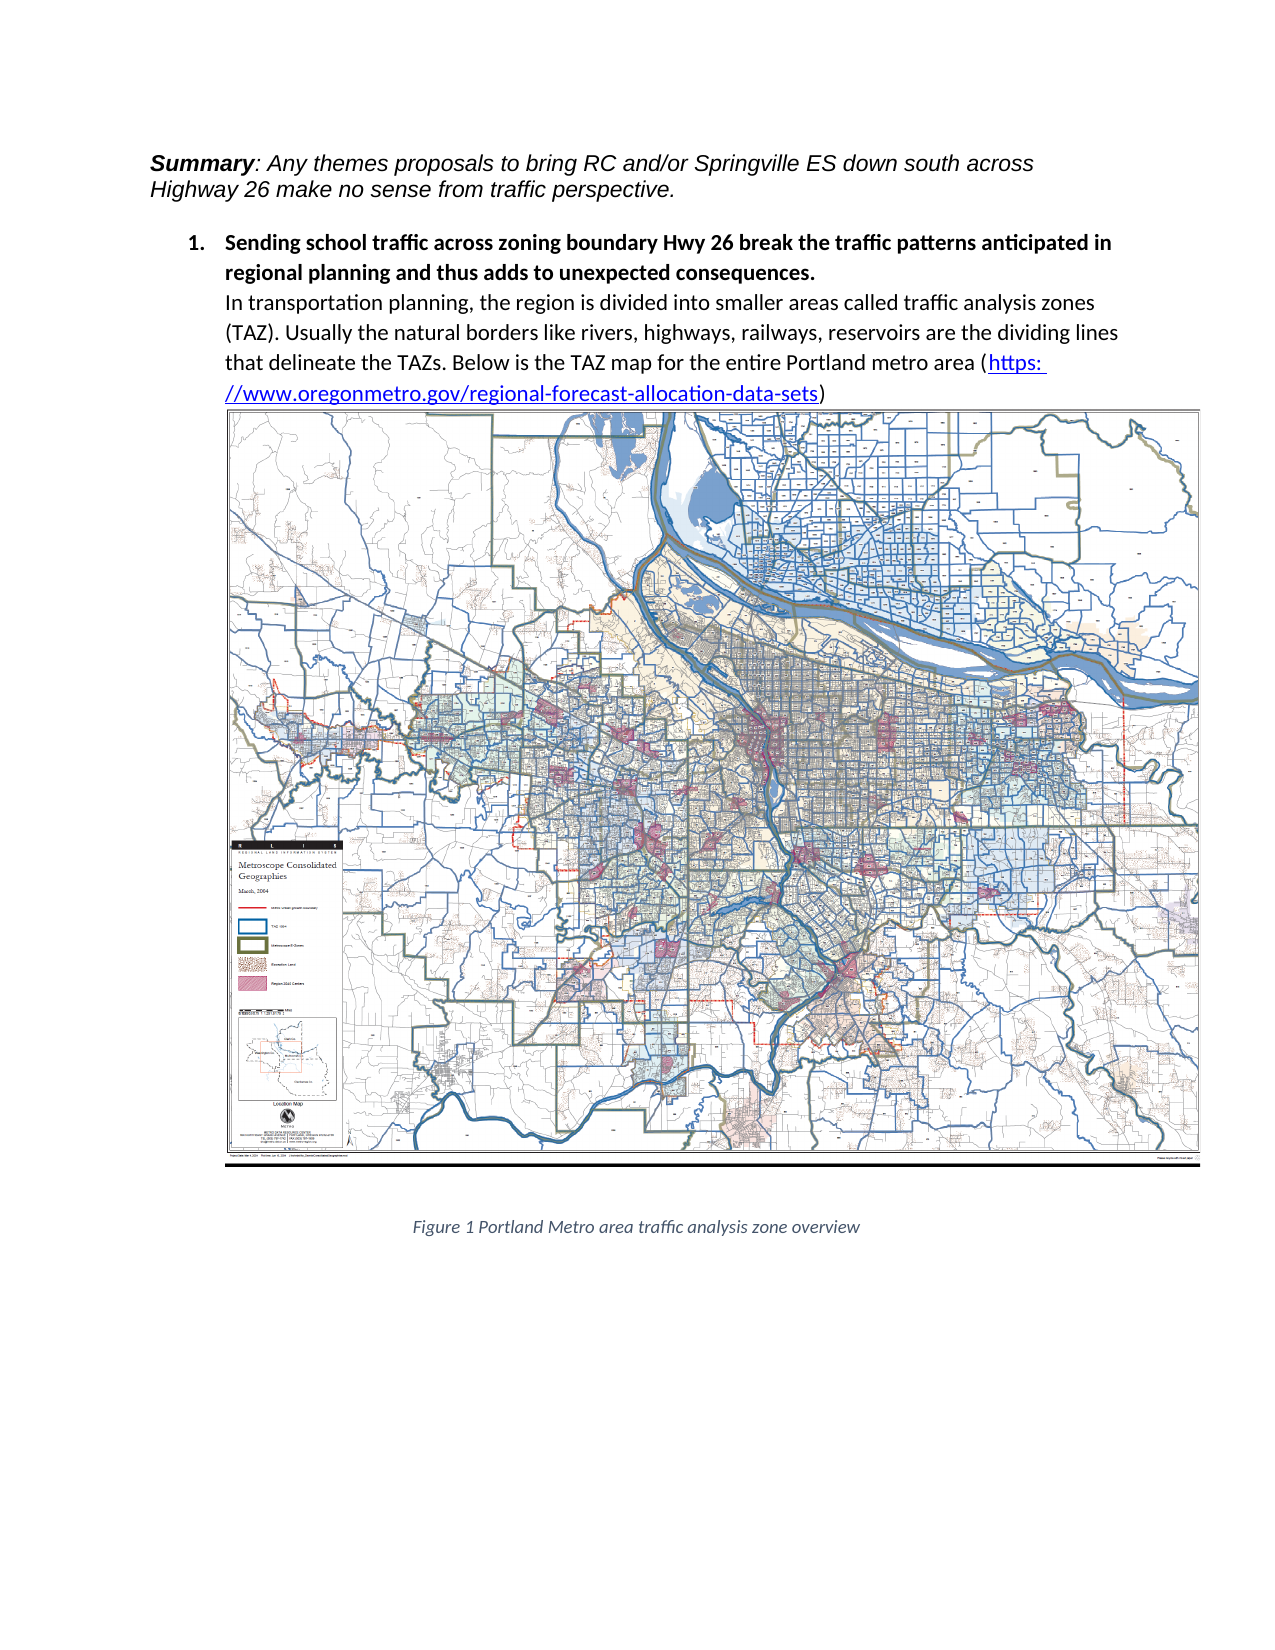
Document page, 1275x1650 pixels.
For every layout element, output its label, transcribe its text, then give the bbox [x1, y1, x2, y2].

list In transportation planning, the region is divided into smaller areas called traffic analysis zones (TAZ). Usually the natural borders like rivers, highways, railways, reservoirs are the dividing lines that delineate the TAZs. Below is the TAZ map for the entire Portland metro area (https: //www.oregonmetro.gov/regional-forecast-allocation-data-sets) [225, 288, 1125, 408]
list Sending school traffic across zoning boundary Hwy 26 break the traffic patterns anticipated in regional planning and thus adds to unexpected consequences. [187, 228, 1125, 286]
text Summary: Any themes proposals to bring RC and/or Springville ES down south across Highway 26 make no sense from traffic perspective. [150, 150, 1125, 203]
